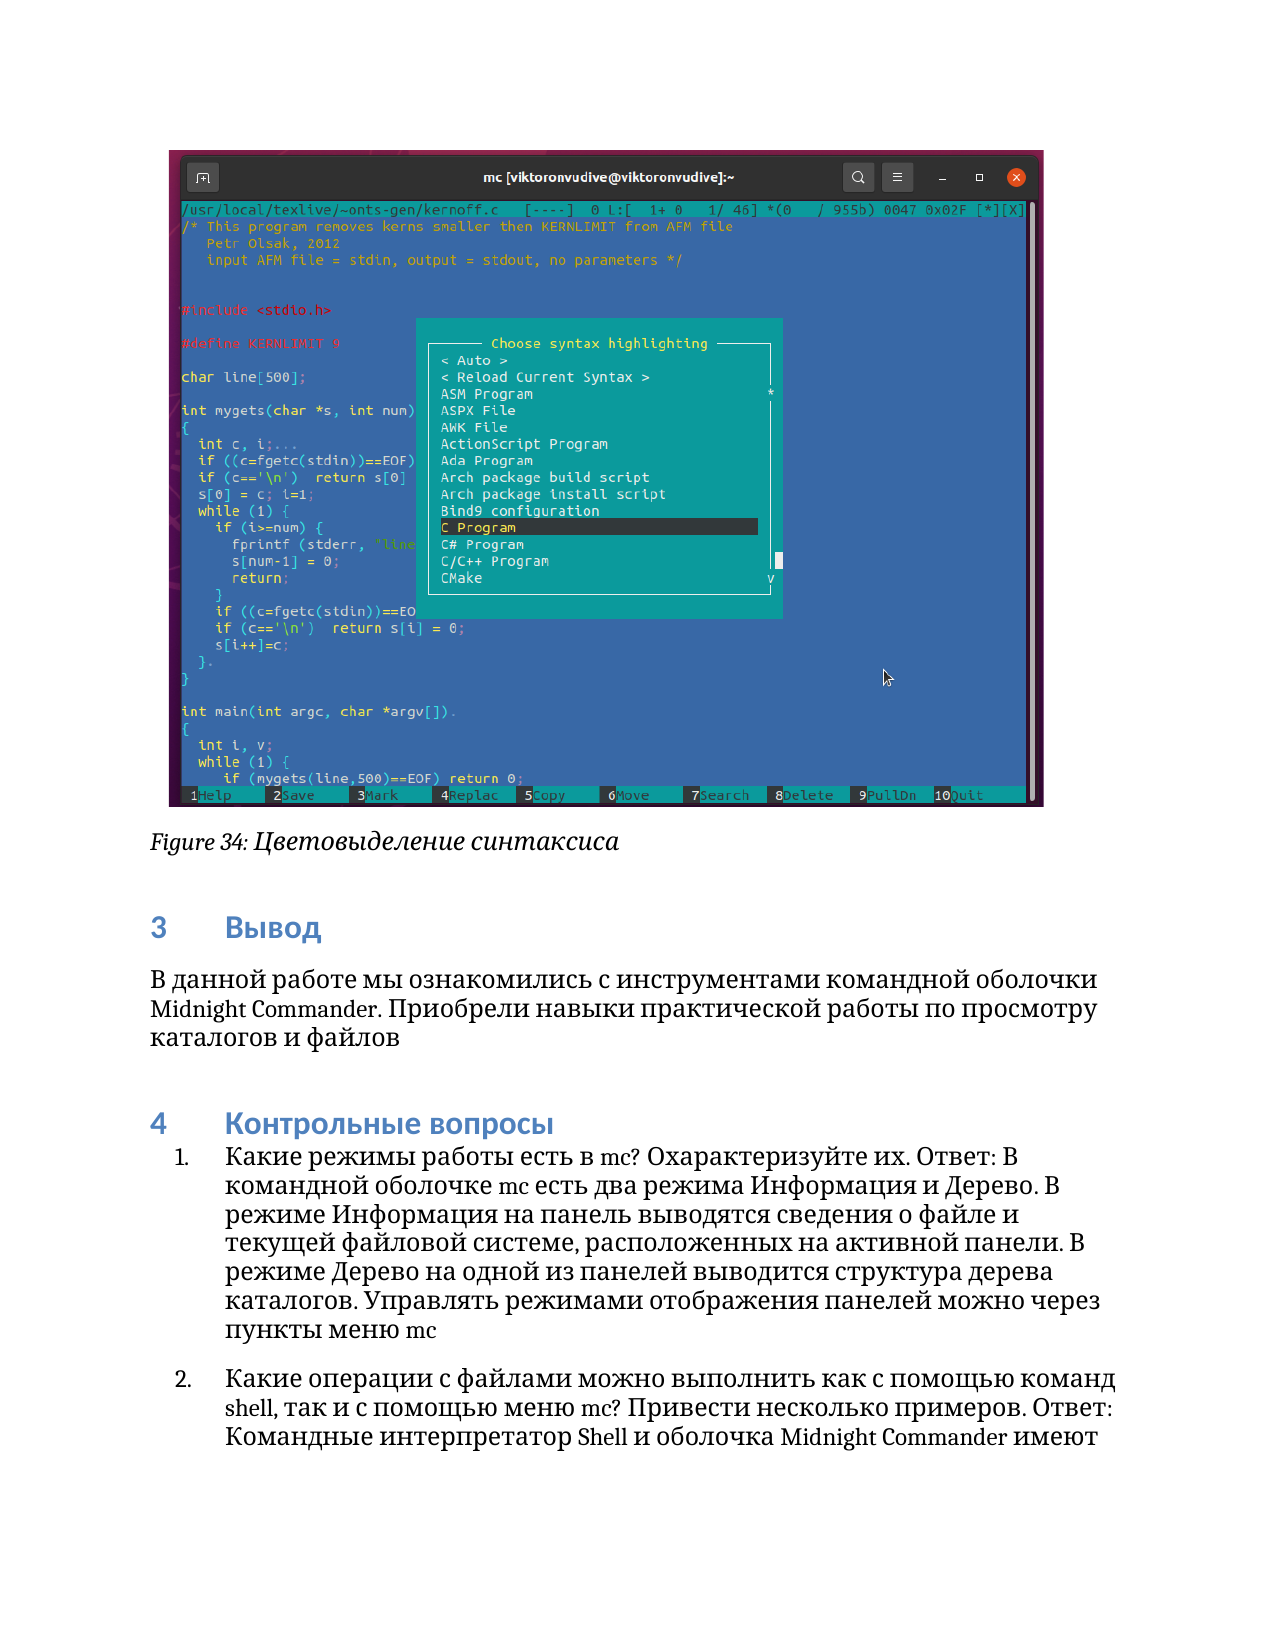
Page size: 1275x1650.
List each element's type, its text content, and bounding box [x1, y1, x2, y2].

text В данной работе мы ознакомились с инструментами командной оболочки Midnight Commander. Приобрели навыки практической работы по просмотру каталогов и файлов [150, 966, 1125, 1052]
picture [168, 150, 1044, 807]
list Какие режимы работы есть в mc? Охарактеризуйте их. Ответ: В командной оболочке mc есть два режима Информация и Дерево. В режиме Информация на панель выводятся сведения о файле и текущей файловой системе, расположенных на активной панели. В режиме Дерево на одной из панелей выводится структура дерева каталогов. Управлять режимами отображения панелей можно через пункты меню mc [175, 1143, 1125, 1344]
subtitle 3 Вывод [150, 907, 1125, 947]
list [175, 1365, 1125, 1451]
text Figure 34: Цветовыделение синтаксиса [150, 828, 1125, 857]
subtitle 4 Контрольные вопросы [150, 1102, 1125, 1143]
